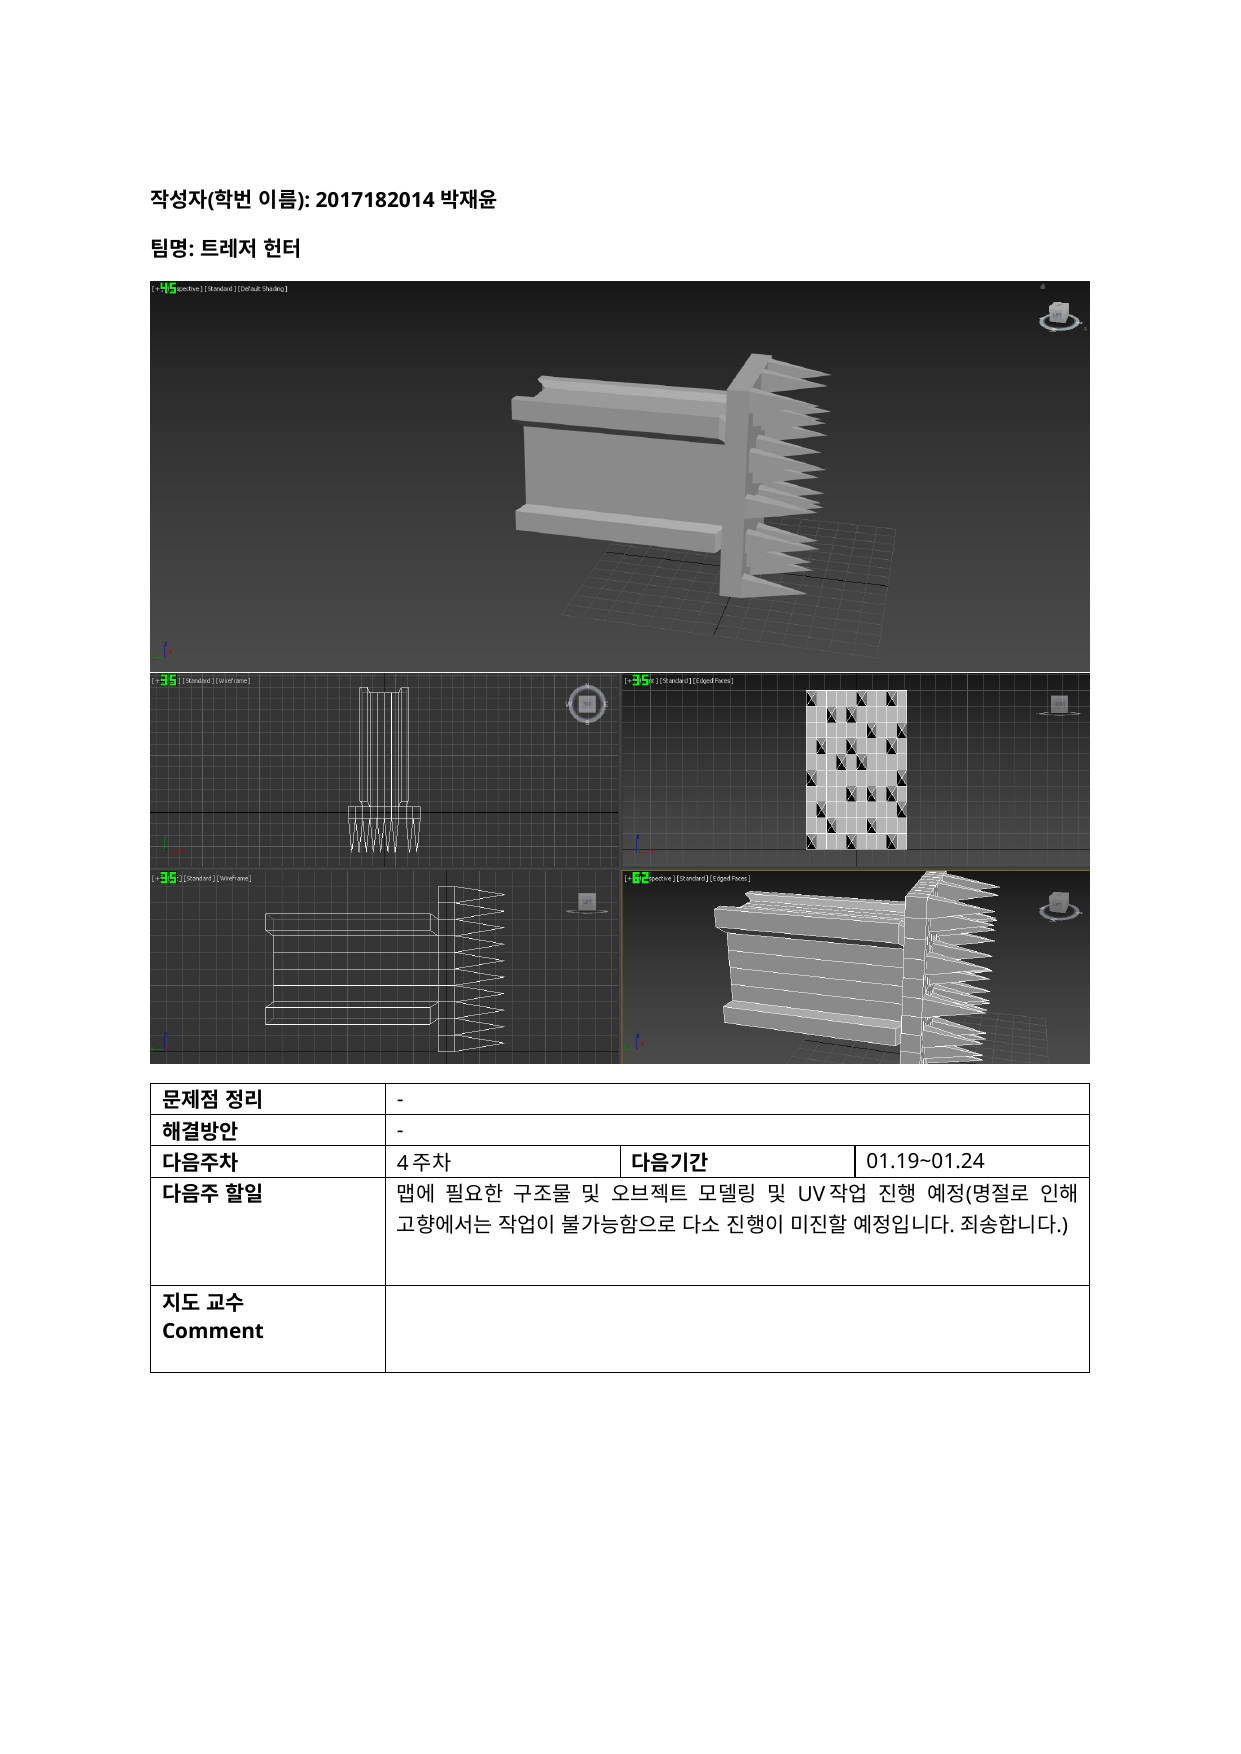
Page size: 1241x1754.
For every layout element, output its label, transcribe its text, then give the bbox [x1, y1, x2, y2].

table_cell 4주차 [386, 1146, 620, 1177]
picture [150, 281, 1090, 672]
table_cell 다음주 할일 [151, 1178, 385, 1285]
table_cell [386, 1286, 1089, 1372]
table_cell 맵에 필요한 구조물 및 오브젝트 모델링 및 UV작업 진행 예정(명절로 인해 고향에서는 작업이 불가능함으로 다소 진행이 미진할 예정입니다. 죄송합니다.) [386, 1178, 1089, 1285]
table_cell 다음주차 [151, 1146, 385, 1177]
table_cell 해결방안 [151, 1115, 385, 1145]
table_header 문제점 정리 [151, 1084, 385, 1114]
table_header - [386, 1084, 1089, 1114]
table_cell - [386, 1115, 1089, 1145]
table_cell 다음기간 [621, 1146, 854, 1177]
table_cell 01.19~01.24 [856, 1146, 1089, 1177]
table_cell 지도 교수 Comment [151, 1286, 385, 1372]
picture [150, 673, 1090, 1064]
